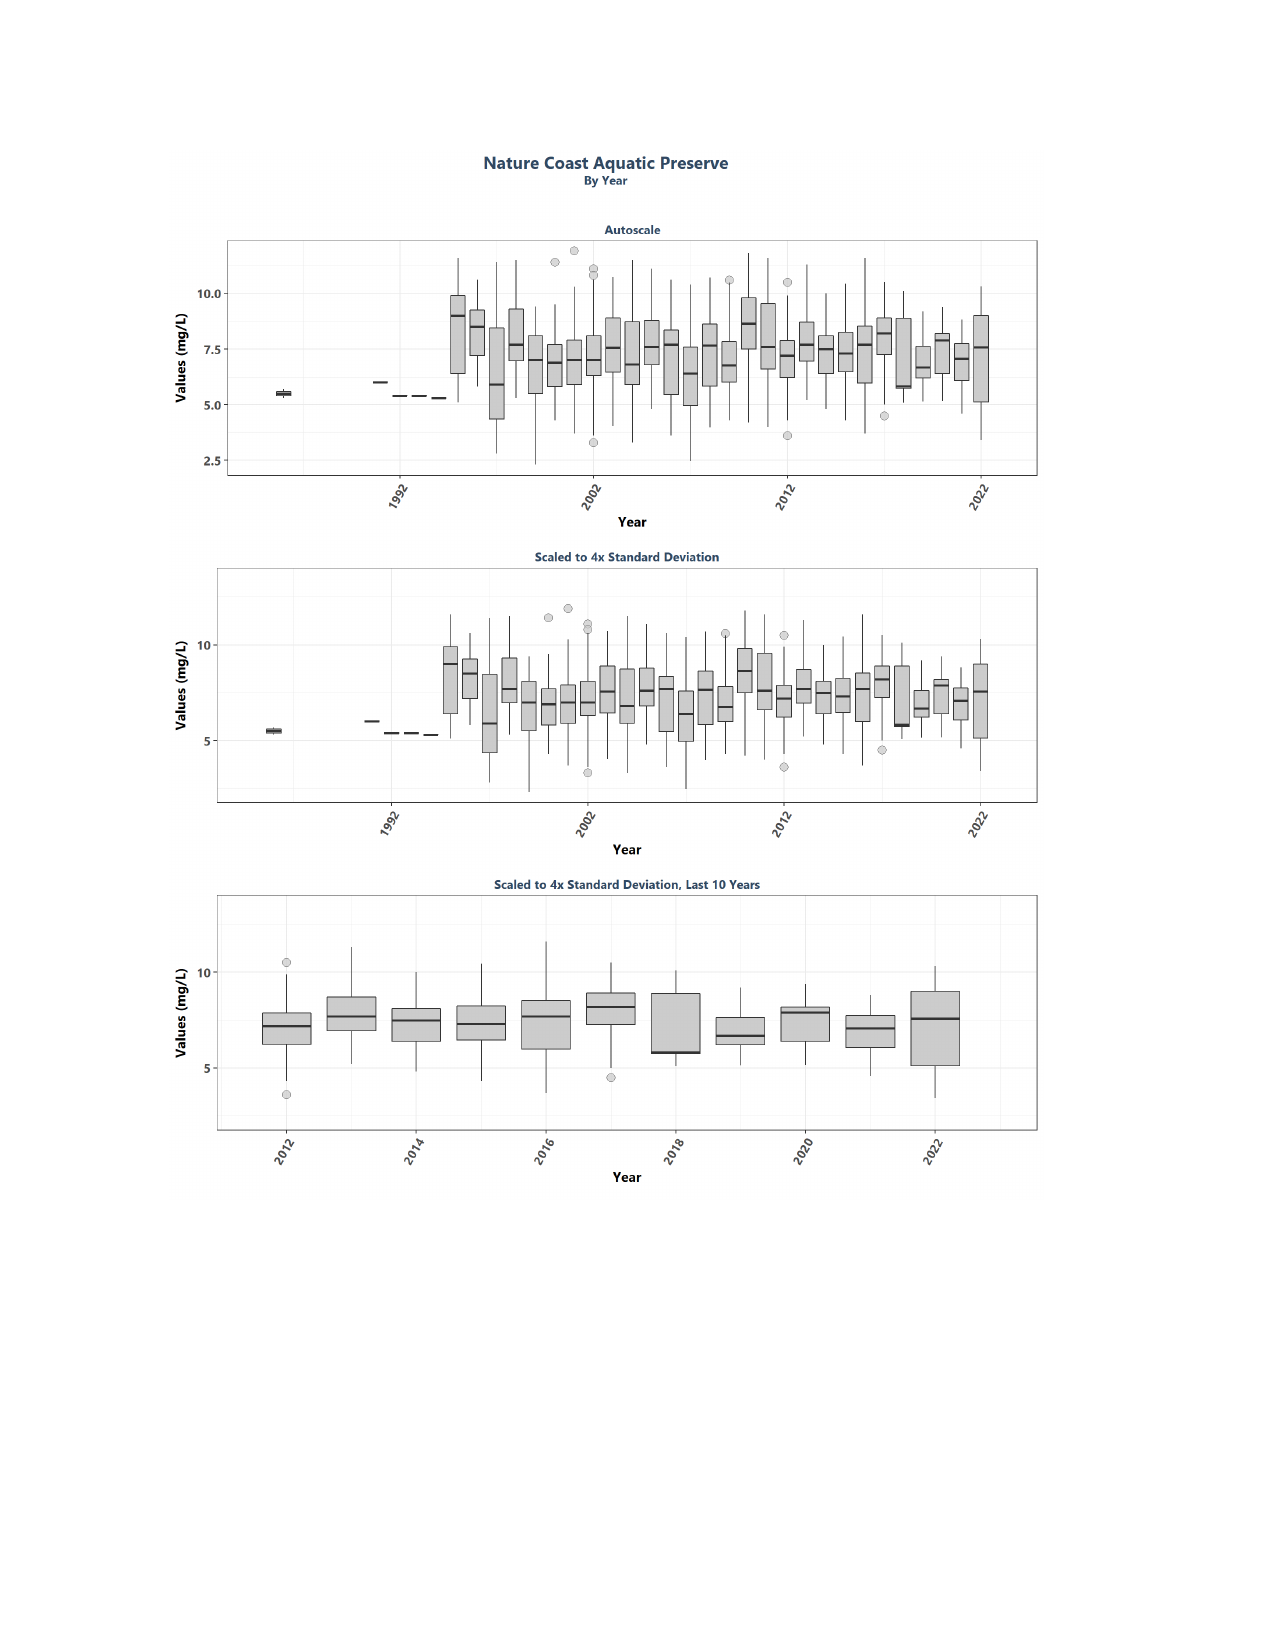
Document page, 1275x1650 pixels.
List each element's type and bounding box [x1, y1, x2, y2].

picture [168, 150, 1044, 1200]
